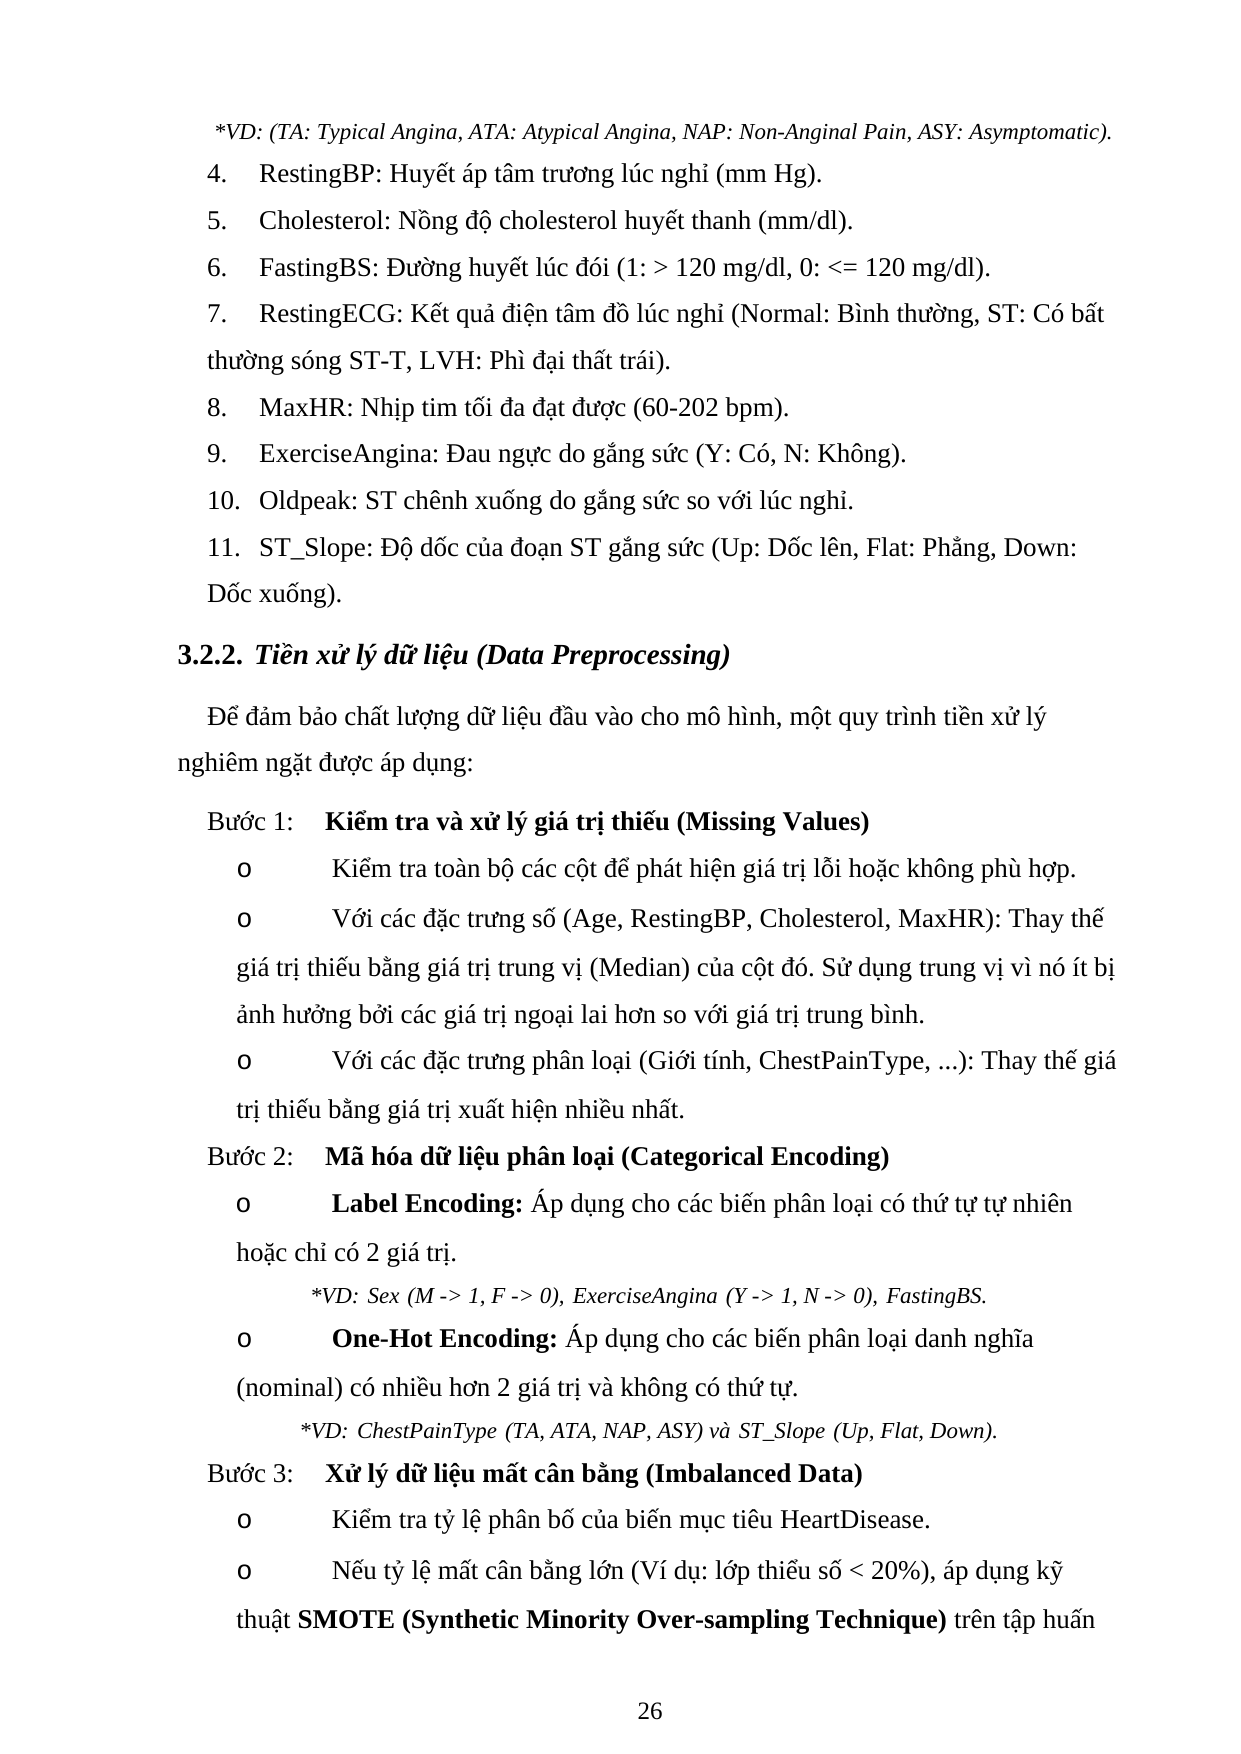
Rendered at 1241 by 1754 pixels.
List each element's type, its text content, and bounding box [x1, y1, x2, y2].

subtitle Tiền xử lý dữ liệu (Data Preprocessing) [177, 637, 1122, 670]
list RestingBP: Huyết áp tâm trương lúc nghỉ (mm Hg). [207, 158, 1122, 189]
text *VD: Sex (M -> 1, F -> 0), ExerciseAngina (Y -> 1, N -> 0), FastingBS. [177, 1282, 1122, 1309]
list One-Hot Encoding: Áp dụng cho các biến phân loại danh nghĩa (nominal) có nhiều hơn 2 giá trị và không có thứ tự. [236, 1322, 1122, 1402]
list FastingBS: Đường huyết lúc đói (1: > 120 mg/dl, 0: <= 120 mg/dl). [207, 251, 1122, 282]
text *VD: (TA: Typical Angina, ATA: Atypical Angina, NAP: Non-Anginal Pain, ASY: Asymptomatic). [207, 118, 1122, 144]
list Xử lý dữ liệu mất cân bằng (Imbalanced Data) [207, 1457, 1122, 1488]
list ExerciseAngina: Đau ngực do gắng sức (Y: Có, N: Không). [207, 438, 1122, 469]
list MaxHR: Nhịp tim tối đa đạt được (60-202 bpm). [207, 391, 1122, 422]
list Cholesterol: Nồng độ cholesterol huyết thanh (mm/dl). [207, 204, 1122, 235]
list Với các đặc trưng số (Age, RestingBP, Cholesterol, MaxHR): Thay thế giá trị thiếu bằng giá trị trung vị (Median) của cột đó. Sử dụng trung vị vì nó ít bị ảnh hưởng bởi các giá trị ngoại lai hơn so với giá trị trung bình. [236, 902, 1122, 1029]
list RestingECG: Kết quả điện tâm đồ lúc nghỉ (Normal: Bình thường, ST: Có bất thường sóng ST-T, LVH: Phì đại thất trái). [207, 298, 1122, 375]
list Oldpeak: ST chênh xuống do gắng sức so với lúc nghỉ. [207, 484, 1122, 515]
list Label Encoding: Áp dụng cho các biến phân loại có thứ tự tự nhiên hoặc chỉ có 2 giá trị. [235, 1187, 1122, 1267]
list Kiểm tra tỷ lệ phân bố của biến mục tiêu HeartDisease. [236, 1504, 1122, 1537]
list Với các đặc trưng phân loại (Giới tính, ChestPainType, ...): Thay thế giá trị thiếu bằng giá trị xuất hiện nhiều nhất. [236, 1044, 1122, 1124]
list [236, 1554, 1122, 1634]
text *VD: ChestPainType (TA, ATA, NAP, ASY) và ST_Slope (Up, Flat, Down). [177, 1417, 1122, 1444]
list Kiểm tra và xử lý giá trị thiếu (Missing Values) [207, 805, 1122, 837]
text Để đảm bảo chất lượng dữ liệu đầu vào cho mô hình, một quy trình tiền xử lý nghiêm ngặt được áp dụng: [177, 699, 1122, 777]
list ST_Slope: Độ dốc của đoạn ST gắng sức (Up: Dốc lên, Flat: Phẳng, Down: Dốc xuống). [207, 531, 1122, 609]
list Mã hóa dữ liệu phân loại (Categorical Encoding) [207, 1140, 1122, 1171]
list Kiểm tra toàn bộ các cột để phát hiện giá trị lỗi hoặc không phù hợp. [236, 852, 1122, 886]
